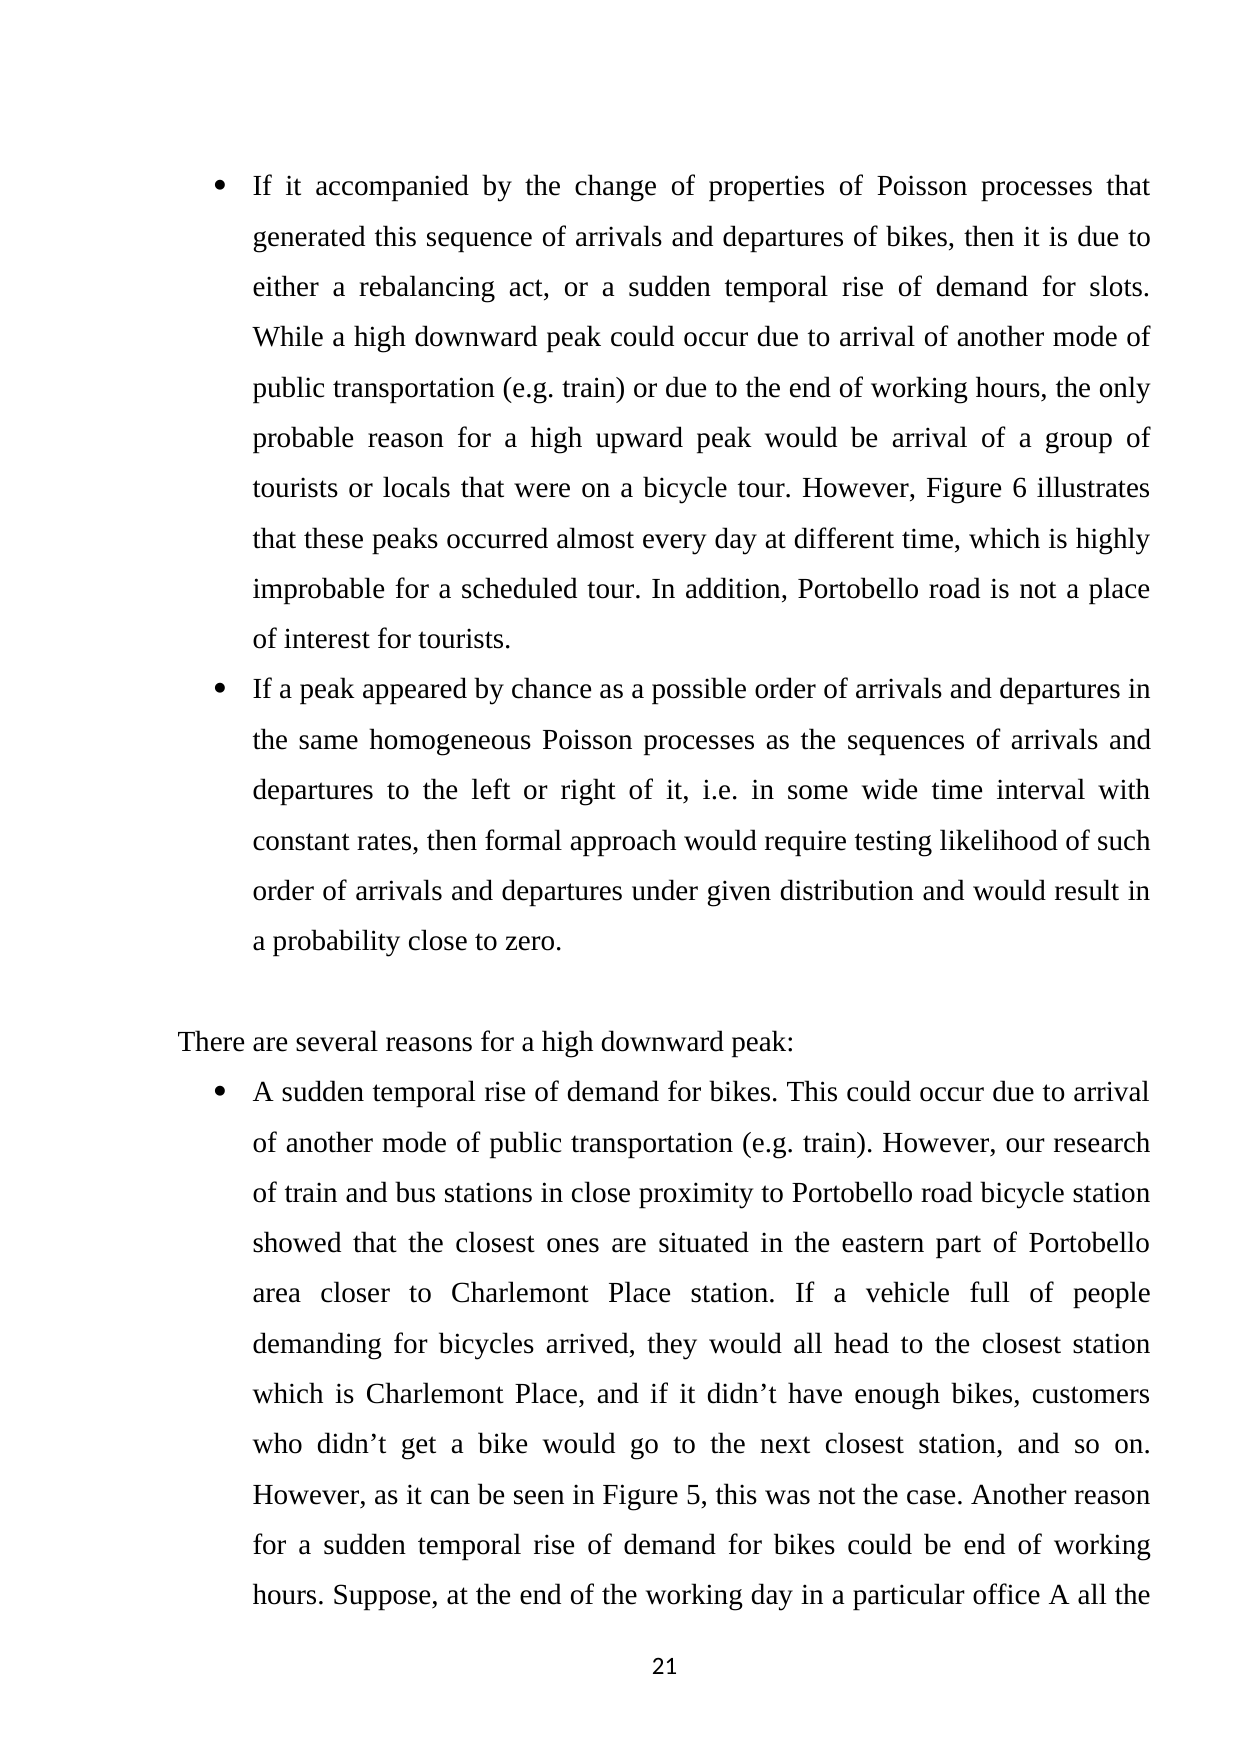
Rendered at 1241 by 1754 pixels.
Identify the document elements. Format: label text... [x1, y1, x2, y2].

list If a peak appeared by chance as a possible order of arrivals and departures in the same homogeneous Poisson processes as the sequences of arrivals and departures to the left or right of it, i.e. in some wide time interval with constant rates, then formal approach would require testing likelihood of such order of arrivals and departures under given distribution and would result in a probability close to zero. [215, 672, 1152, 957]
list If it accompanied by the change of properties of Poisson processes that generated this sequence of arrivals and departures of bikes, then it is due to either a rebalancing act, or a sudden temporal rise of demand for slots. While a high downward peak could occur due to arrival of another mode of public transportation (e.g. train) or due to the end of working hours, the only probable reason for a high upward peak would be arrival of a group of tourists or locals that were on a bicycle tour. However, Figure 6 illustrates that these peaks occurred almost every day at different time, which is highly improbable for a scheduled tour. In addition, Portobello road is not a place of interest for tourists. [215, 168, 1152, 655]
text There are several reasons for a high downward peak: [177, 1024, 1152, 1057]
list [215, 1074, 1152, 1611]
